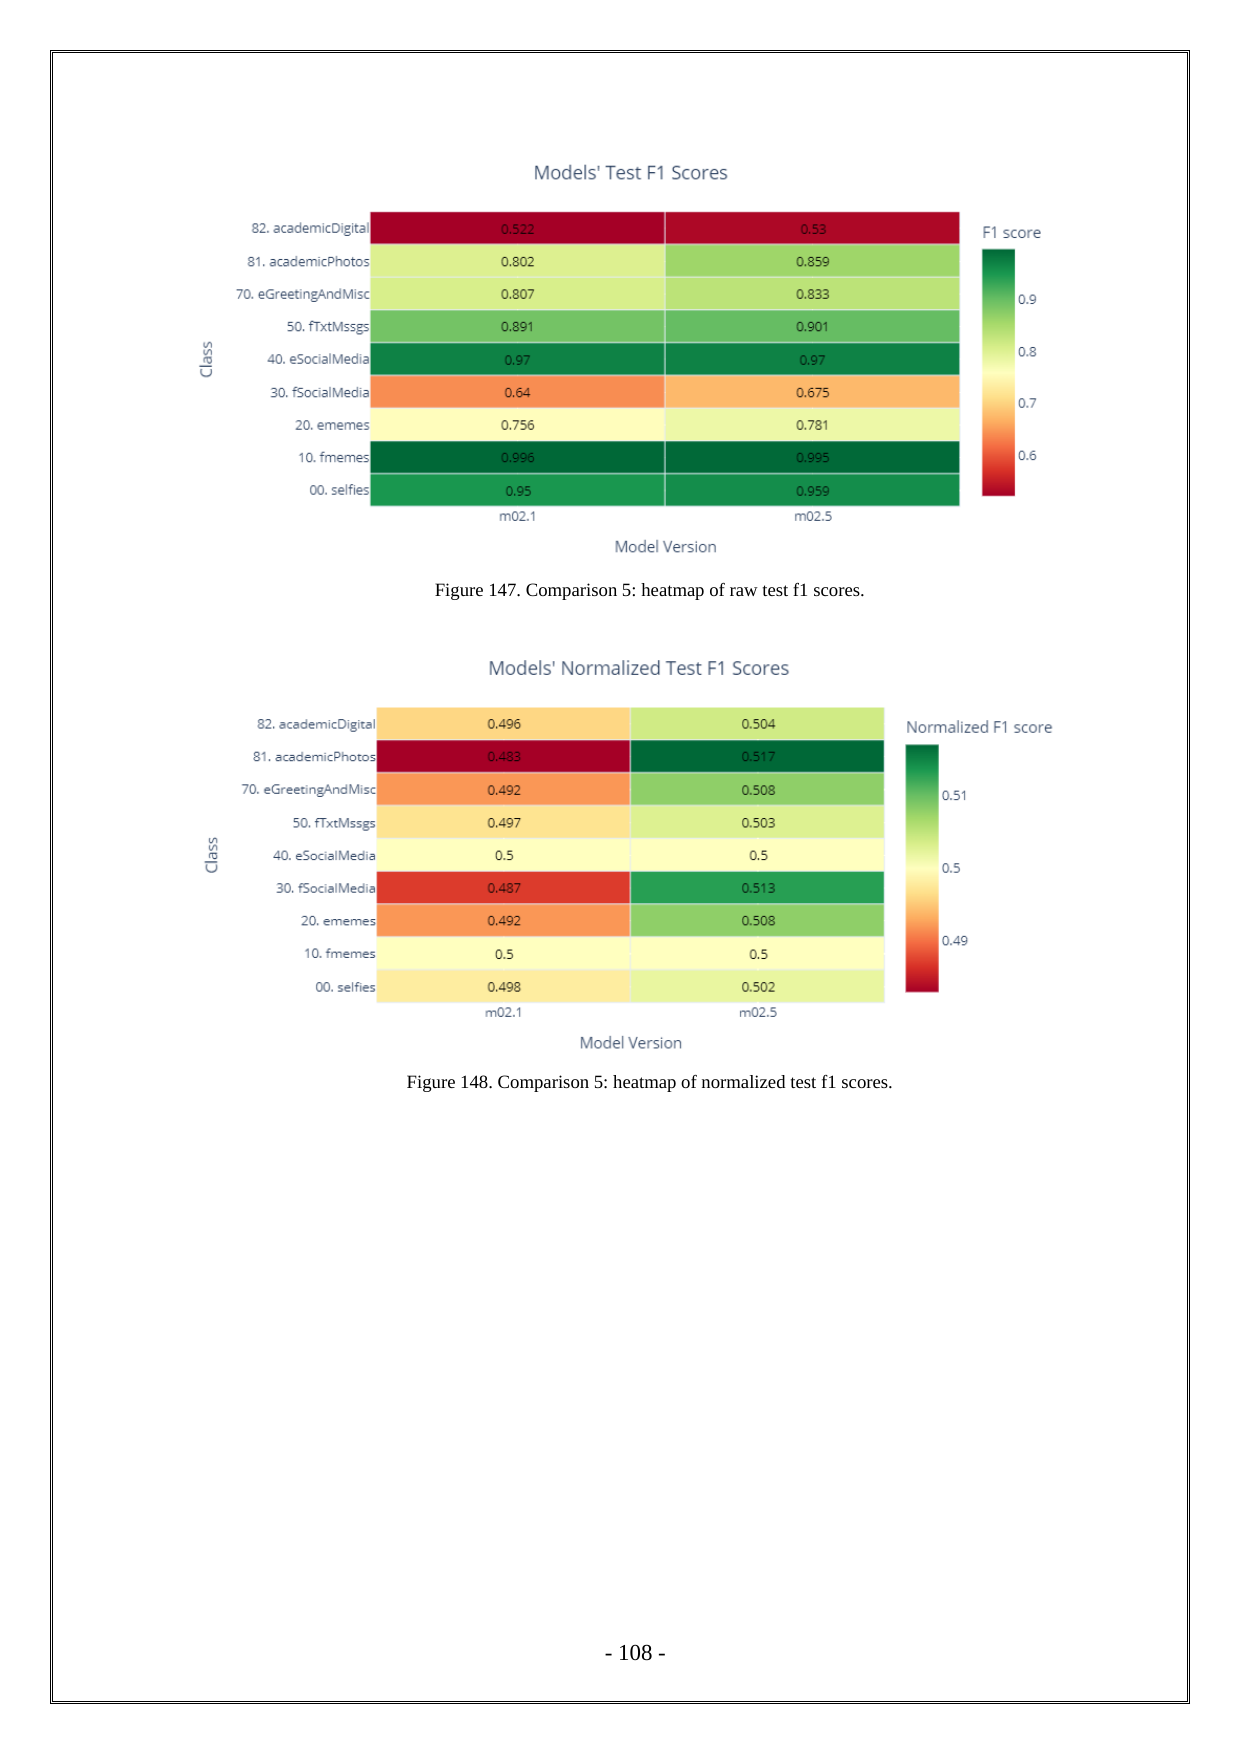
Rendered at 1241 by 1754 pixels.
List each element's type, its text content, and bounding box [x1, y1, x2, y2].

picture [192, 150, 1064, 567]
picture [192, 636, 1064, 1059]
text Figure 147. Comparison 5: heatmap of raw test f1 scores. [251, 579, 1048, 600]
text Figure 148. Comparison 5: heatmap of normalized test f1 scores. [251, 1071, 1048, 1092]
